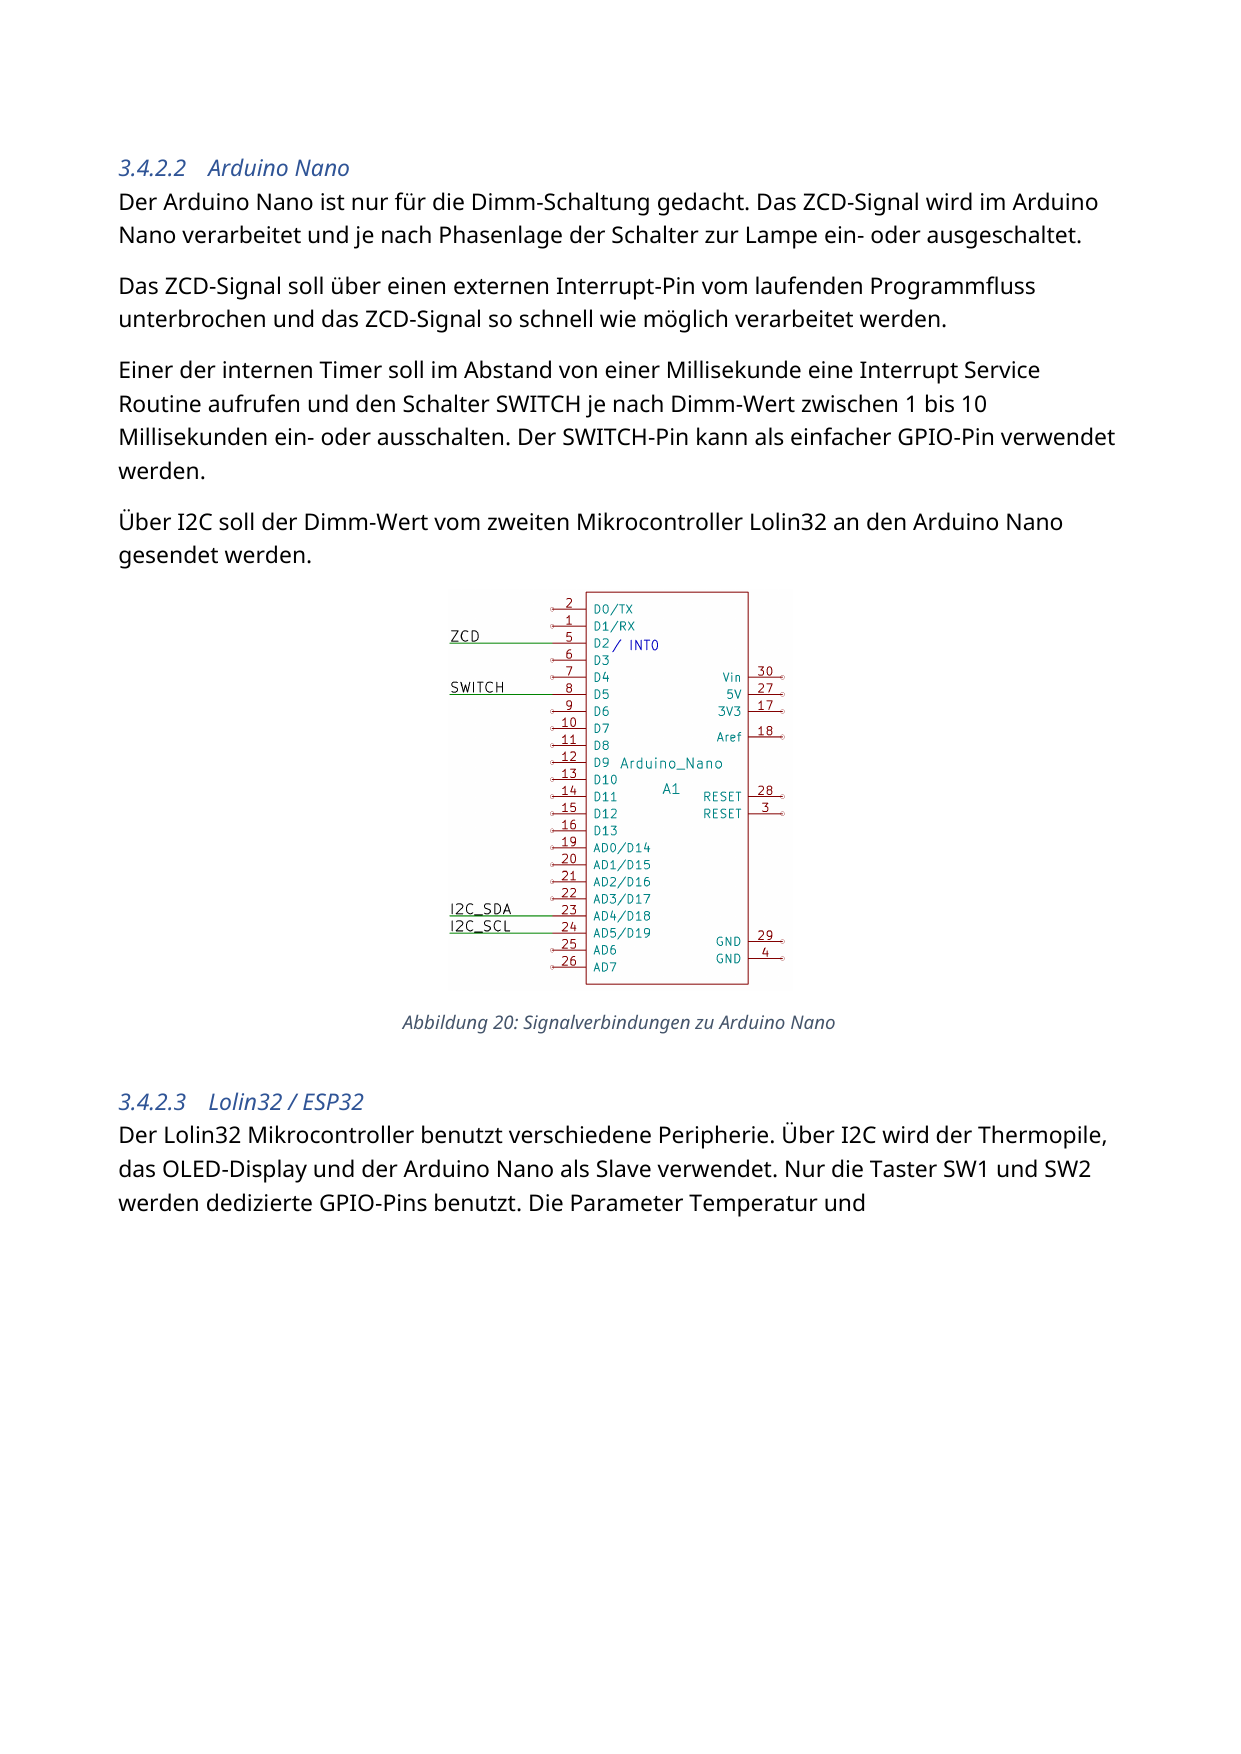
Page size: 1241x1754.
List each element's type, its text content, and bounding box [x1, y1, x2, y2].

text Über I2C soll der Dimm-Wert vom zweiten Mikrocontroller Lolin32 an den Arduino Nano gesendet werden. [118, 506, 1122, 571]
text Der Lolin32 Mikrocontroller benutzt verschiedene Peripherie. Über I2C wird der Thermopile, das OLED-Display und der Arduino Nano als Slave verwendet. Nur die Taster SW1 und SW2 werden dedizierte GPIO-Pins benutzt. Die Parameter Temperatur und [118, 1119, 1122, 1218]
text Das ZCD-Signal soll über einen externen Interrupt-Pin vom laufenden Programmfluss unterbrochen und das ZCD-Signal so schnell wie möglich verarbeitet werden. [118, 270, 1122, 335]
text Einer der internen Timer soll im Abstand von einer Millisekunde eine Interrupt Service Routine aufrufen und den Schalter SWITCH je nach Dimm-Wert zwischen 1 bis 10 Millisekunden ein- oder ausschalten. Der SWITCH-Pin kann als einfacher GPIO-Pin verwendet werden. [118, 354, 1122, 486]
subtitle Lolin32 / ESP32 [118, 1086, 1122, 1117]
subtitle Arduino Nano [118, 152, 1122, 183]
picture [447, 589, 793, 991]
text Der Arduino Nano ist nur für die Dimm-Schaltung gedacht. Das ZCD-Signal wird im Arduino Nano verarbeitet und je nach Phasenlage der Schalter zur Lampe ein- oder ausgeschaltet. [118, 186, 1122, 251]
